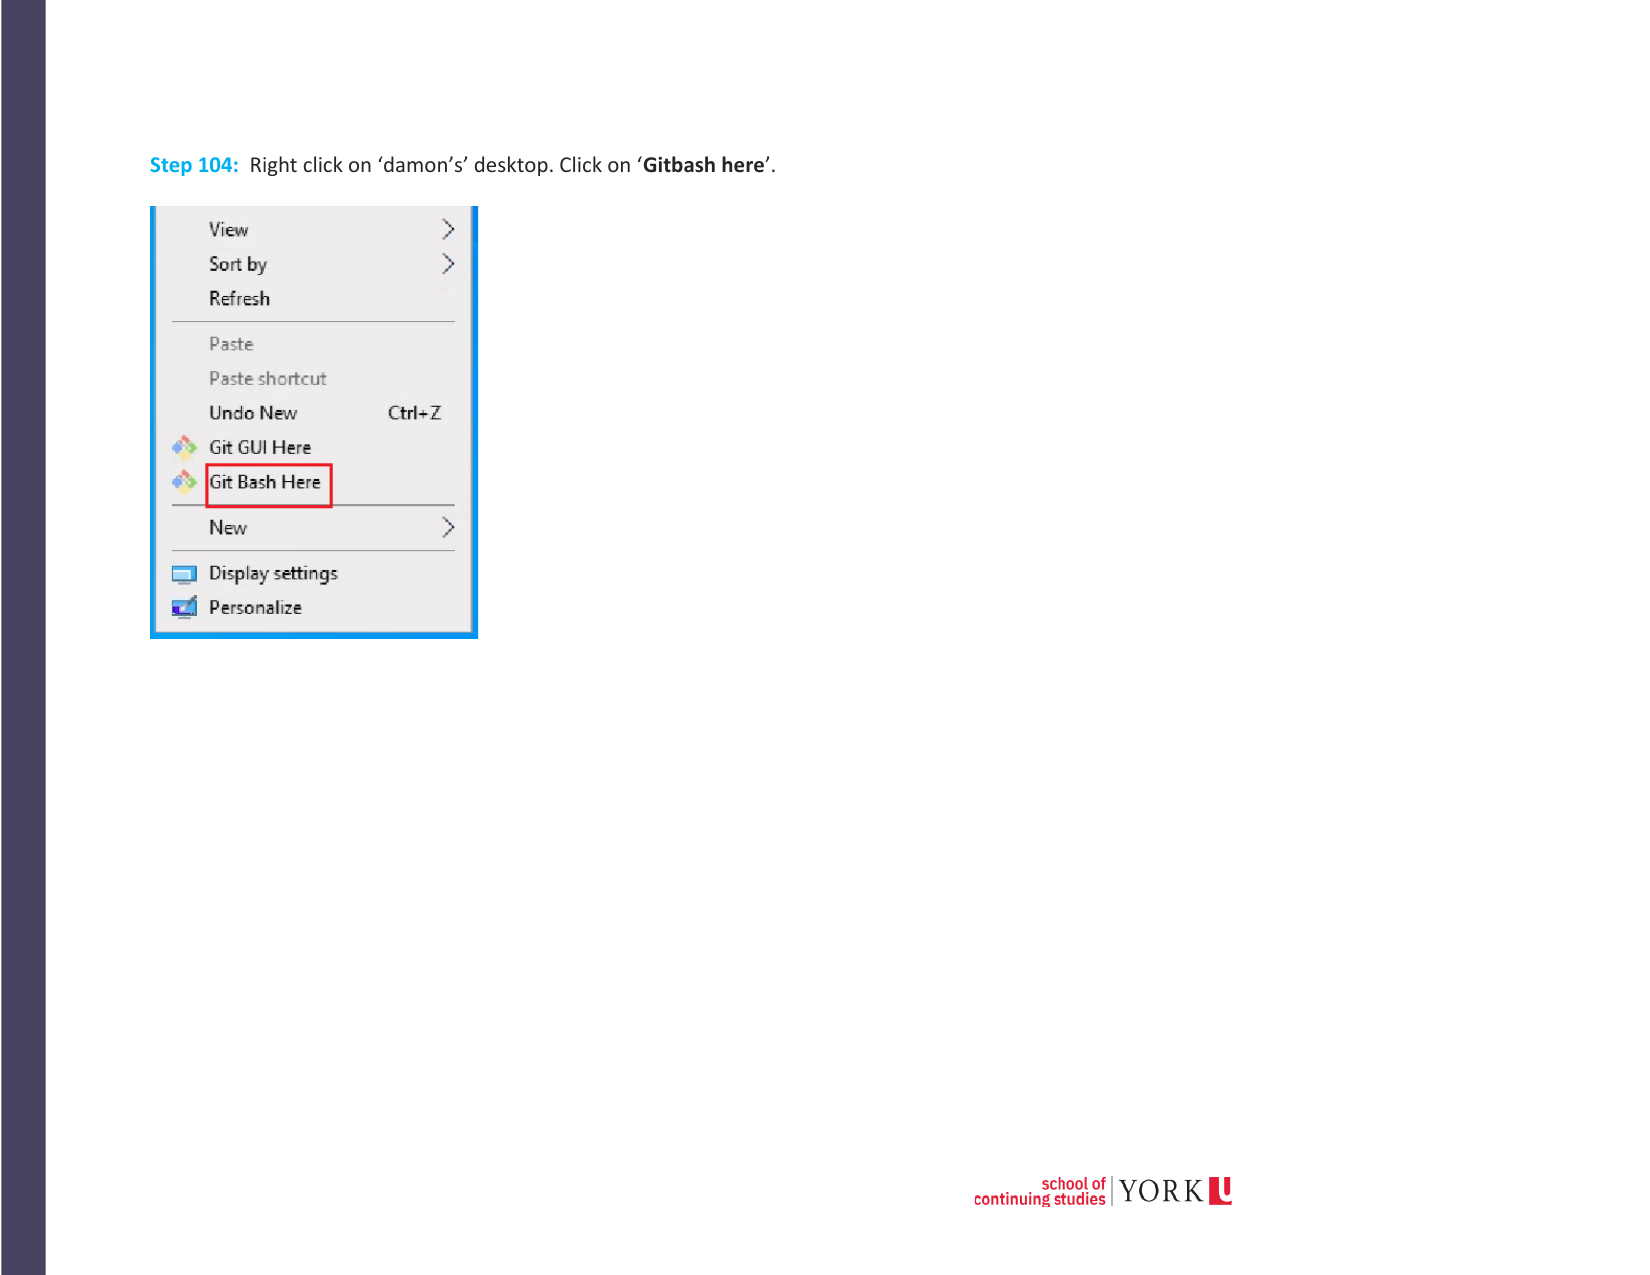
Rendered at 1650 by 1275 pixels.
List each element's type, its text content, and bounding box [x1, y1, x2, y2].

text Step 104: Right click on ‘damon’s’ desktop. Click on ‘Gitbash here’. [150, 150, 1500, 178]
picture [150, 206, 479, 639]
